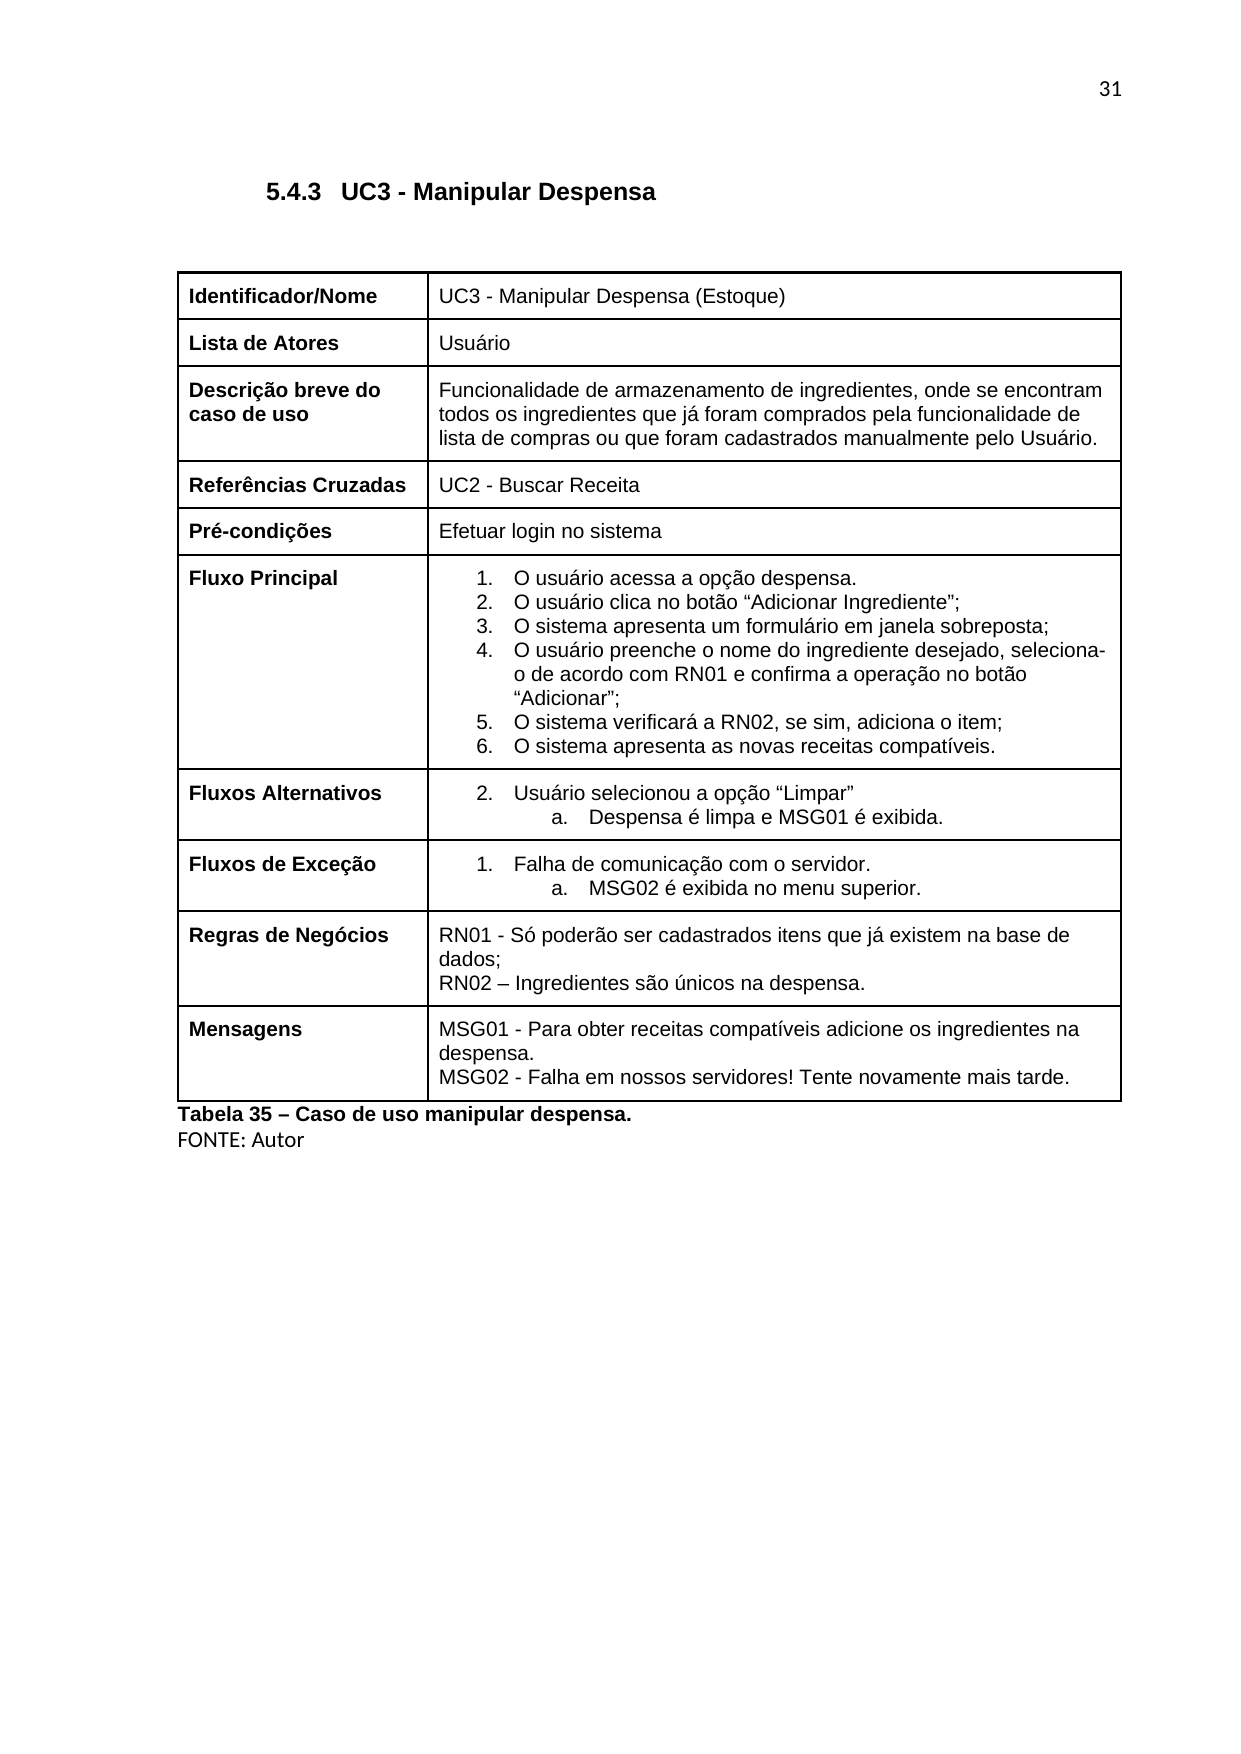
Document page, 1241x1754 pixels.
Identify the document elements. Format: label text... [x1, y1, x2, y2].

table_header UC3 - Manipular Despensa (Estoque) [429, 274, 1120, 318]
text Tabela 35 – Caso de uso manipular despensa. [177, 1102, 1122, 1126]
table_cell MSG01 - Para obter receitas compatíveis adicione os ingredientes na despensa. MSG02 - Falha em nossos servidores! Tente novamente mais tarde. [429, 1007, 1120, 1099]
table_cell O usuário acessa a opção despensa. O usuário clica no botão “Adicionar Ingrediente”; O sistema apresenta um formulário em janela sobreposta; O usuário preenche o nome do ingrediente desejado, seleciona-o de acordo com RN01 e confirma a operação no botão “Adicionar”; O sistema verificará a RN02, se sim, adiciona o item; O sistema apresenta as novas receitas compatíveis. [429, 556, 1120, 768]
subtitle UC3 - Manipular Despensa [266, 177, 1122, 206]
table_cell Usuário [429, 320, 1120, 365]
table_cell Mensagens [179, 1007, 427, 1099]
table_cell Fluxos de Exceção [179, 841, 427, 910]
table_cell Descrição breve do caso de uso [179, 367, 427, 460]
table_cell Regras de Negócios [179, 912, 427, 1005]
table_cell Usuário selecionou a opção “Limpar” Despensa é limpa e MSG01 é exibida. [429, 770, 1120, 839]
text FONTE: Autor [177, 1126, 1122, 1153]
table_cell RN01 - Só poderão ser cadastrados itens que já existem na base de dados; RN02 – Ingredientes são únicos na despensa. [429, 912, 1120, 1005]
table_cell Lista de Atores [179, 320, 427, 365]
table_cell UC2 - Buscar Receita [429, 462, 1120, 507]
table_cell Falha de comunicação com o servidor. MSG02 é exibida no menu superior. [429, 841, 1120, 910]
table_cell Fluxos Alternativos [179, 770, 427, 839]
table_header Identificador/Nome [179, 274, 427, 318]
table_cell Funcionalidade de armazenamento de ingredientes, onde se encontram todos os ingredientes que já foram comprados pela funcionalidade de lista de compras ou que foram cadastrados manualmente pelo Usuário. [429, 367, 1120, 460]
table_cell Efetuar login no sistema [429, 509, 1120, 554]
table_cell Referências Cruzadas [179, 462, 427, 507]
table_cell Fluxo Principal [179, 556, 427, 768]
table_cell Pré-condições [179, 509, 427, 554]
